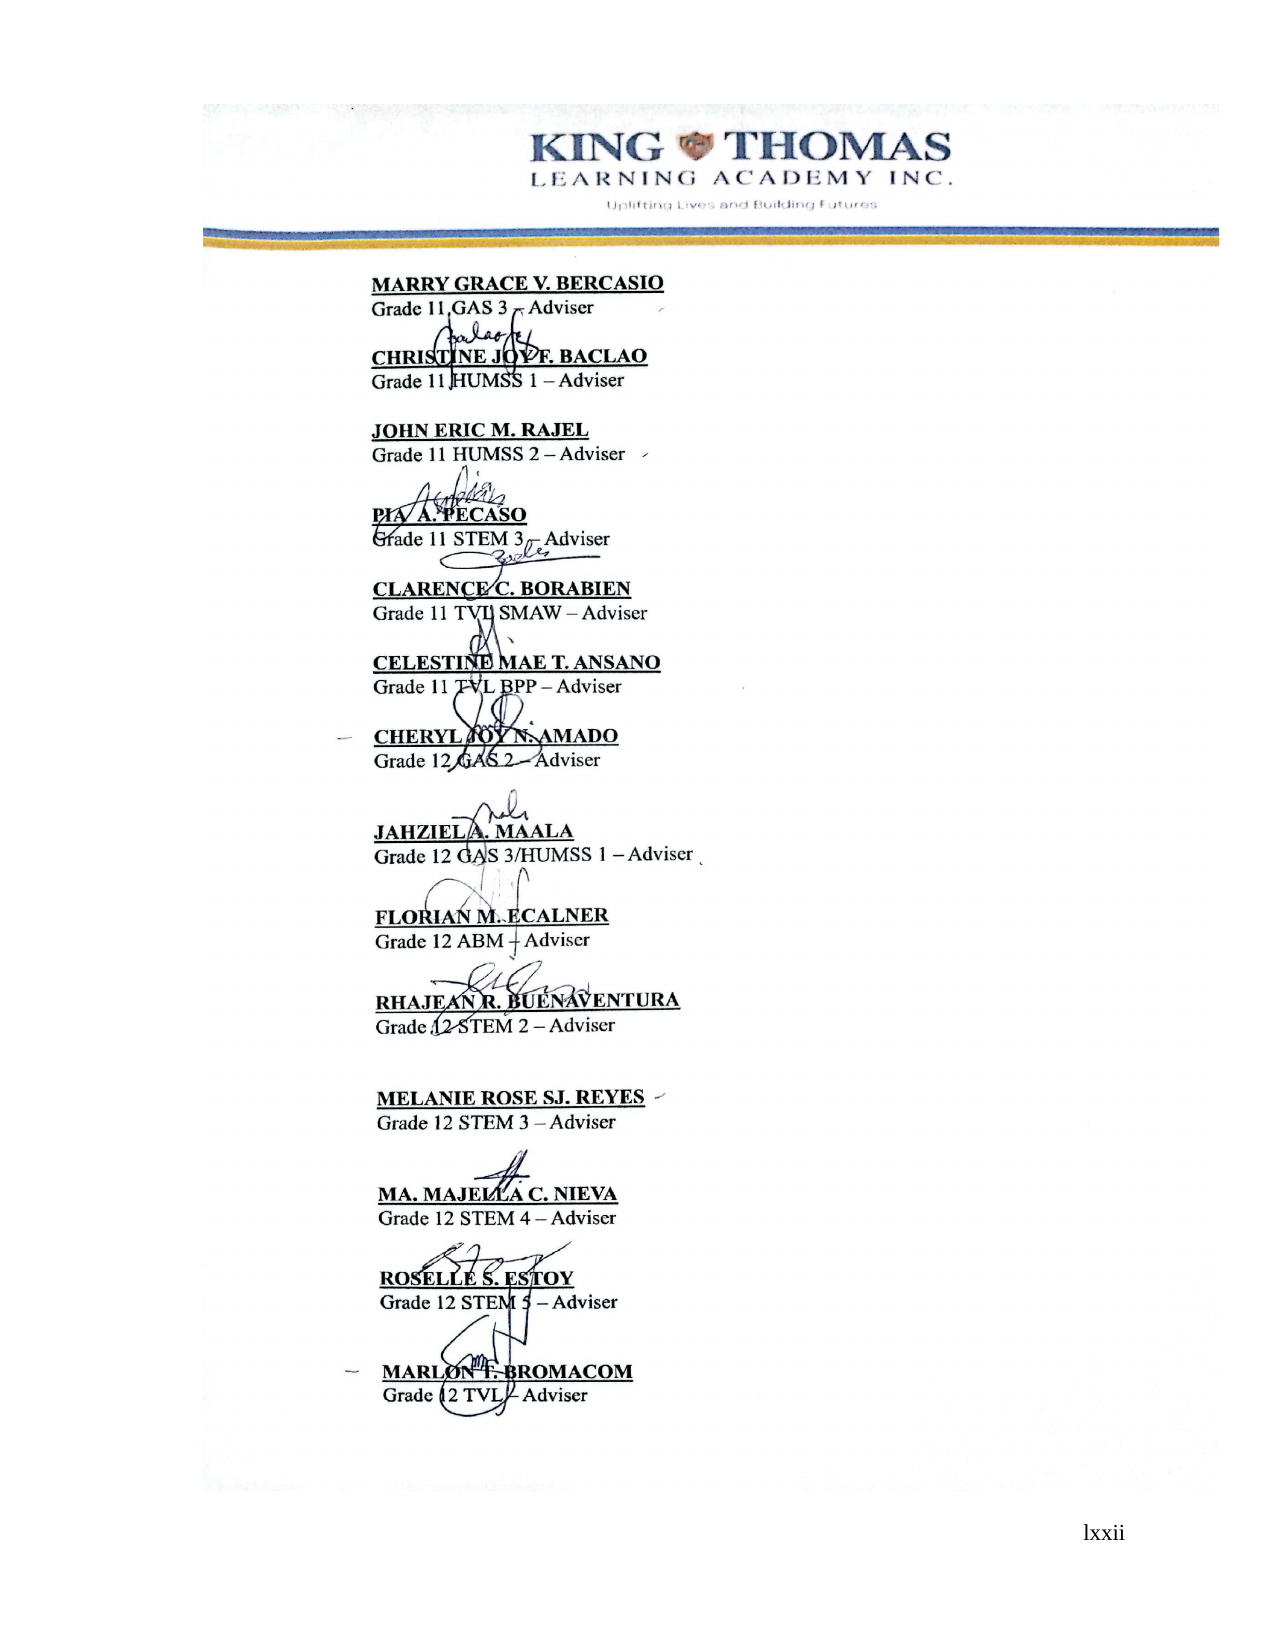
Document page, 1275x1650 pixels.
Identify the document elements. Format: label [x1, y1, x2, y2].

picture [203, 104, 1220, 1491]
